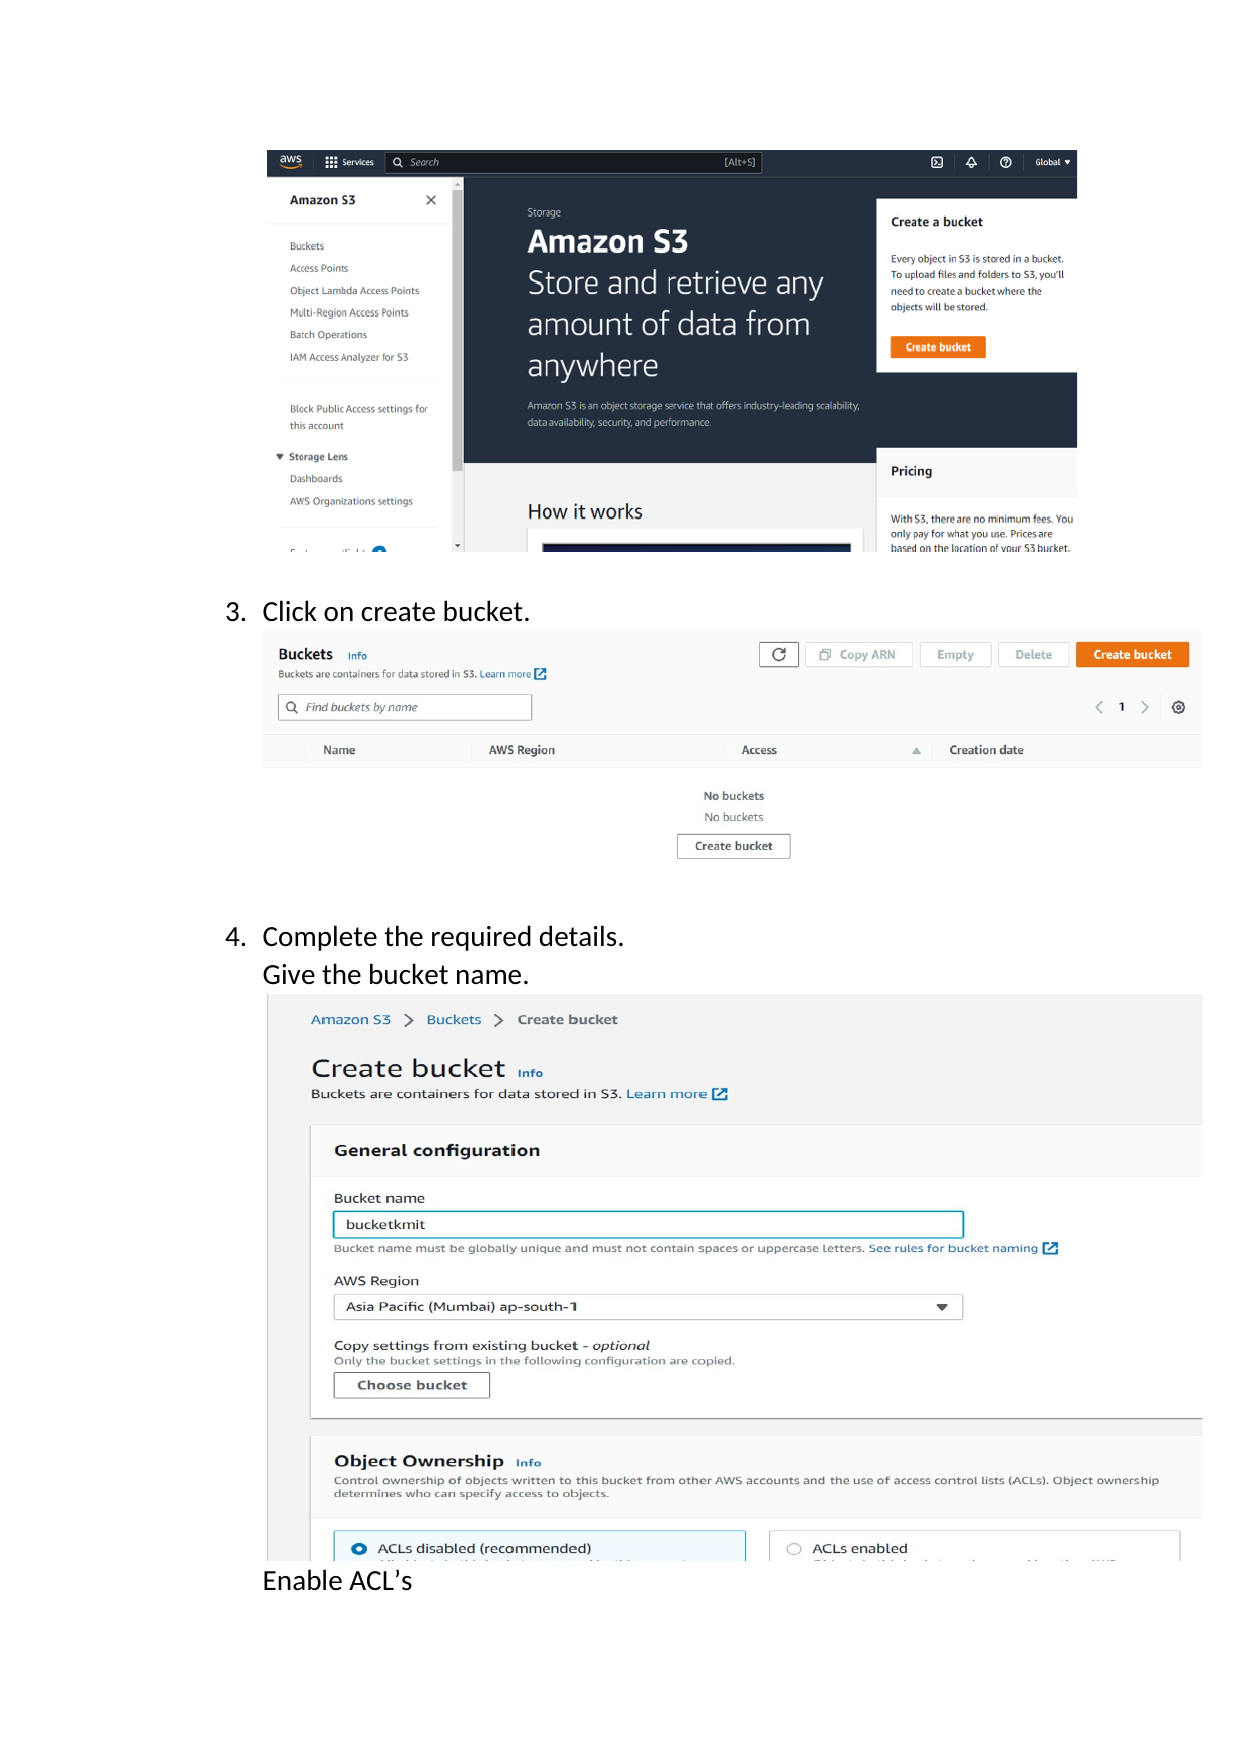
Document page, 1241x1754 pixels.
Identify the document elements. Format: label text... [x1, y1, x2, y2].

list Click on create bucket. [225, 593, 1090, 628]
list Give the bucket name. [262, 956, 1090, 992]
list Complete the required details. [225, 918, 1090, 953]
picture [262, 994, 1203, 1561]
list Enable ACL’s [262, 1562, 1090, 1598]
picture [262, 150, 1078, 552]
picture [262, 631, 1203, 878]
